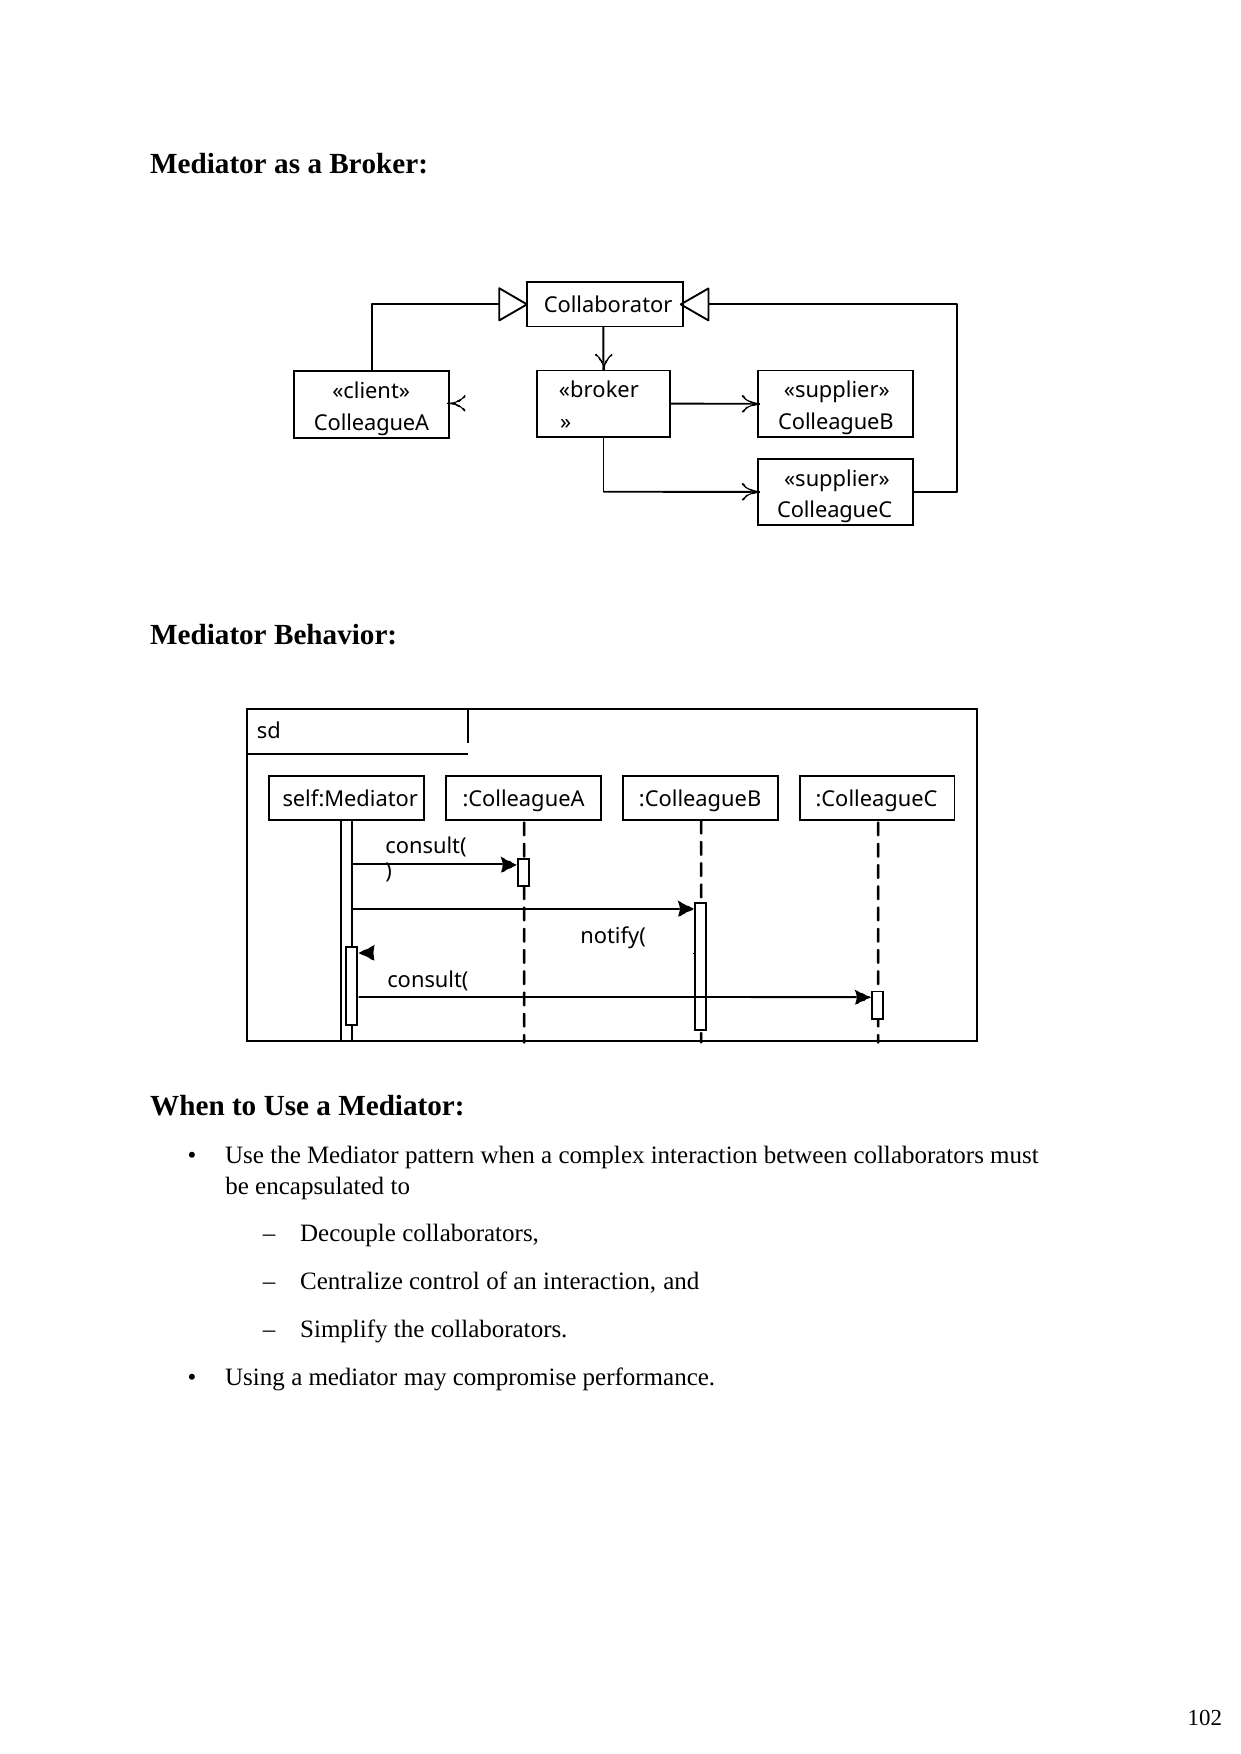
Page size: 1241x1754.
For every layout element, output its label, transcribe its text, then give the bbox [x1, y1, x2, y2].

list Decouple collaborators, [263, 1218, 1226, 1247]
picture [358, 944, 375, 961]
text When to Use a Mediator: [150, 1088, 1226, 1121]
picture [741, 482, 757, 501]
subtitle Mediator Behavior: [150, 617, 1226, 651]
picture [741, 394, 757, 413]
list Simplify the collaborators. [263, 1314, 1226, 1342]
text Mediator as a Broker: [150, 146, 1226, 179]
picture [854, 989, 871, 1005]
picture [594, 353, 613, 370]
list Use the Mediator pattern when a complex interaction between collaborators must be encapsulated to [187, 1140, 1067, 1199]
list Using a mediator may compromise performance. [187, 1362, 1226, 1391]
picture [450, 394, 466, 412]
picture [500, 856, 517, 873]
picture [677, 900, 694, 917]
list Centralize control of an interaction, and [263, 1266, 1226, 1295]
